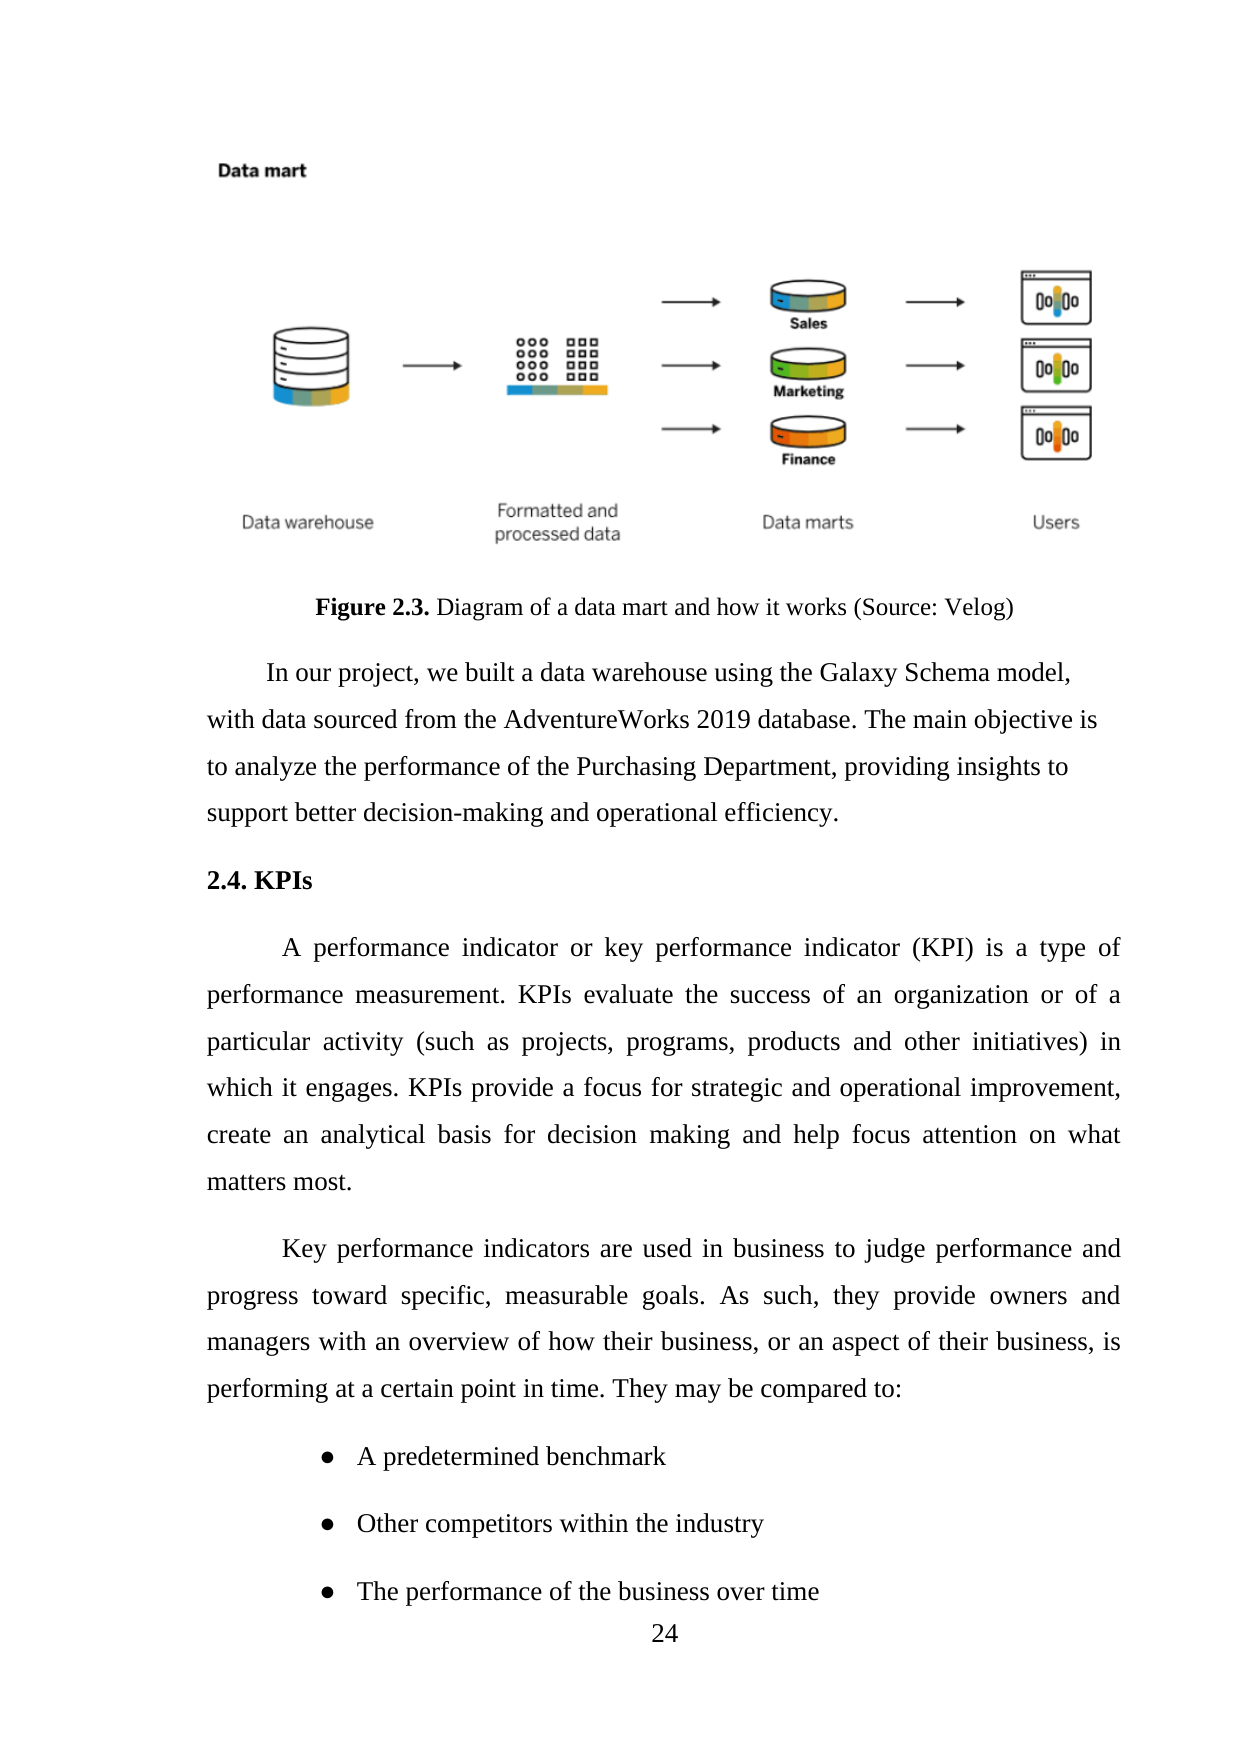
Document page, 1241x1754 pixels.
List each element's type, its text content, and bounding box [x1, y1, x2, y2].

list A predetermined benchmark [319, 1439, 1122, 1471]
list Other competitors within the industry [319, 1507, 1122, 1538]
text Figure 2.3. Diagram of a data mart and how it works (Source: Velog) [207, 592, 1122, 621]
picture [206, 147, 1147, 556]
text In our project, we built a data warehouse using the Galaxy Schema model, with data sourced from the AdventureWorks 2019 database. The main objective is to analyze the performance of the Purchasing Department, providing insights to support better decision-making and operational efficiency. [207, 656, 1122, 827]
text A performance indicator or key performance indicator (KPI) is a type of performance measurement. KPIs evaluate the success of an organization or of a particular activity (such as projects, programs, products and other initiatives) in which it engages. KPIs provide a focus for strategic and operational improvement, create an analytical basis for decision making and help focus attention on what matters most. [207, 931, 1122, 1196]
list The performance of the business over time [319, 1574, 1122, 1606]
subtitle 2.4. KPIs [207, 864, 1197, 895]
text Key performance indicators are used in business to judge performance and progress toward specific, measurable goals. As such, they provide owners and managers with an overview of how their business, or an aspect of their business, is performing at a certain point in time. They may be compared to: [207, 1232, 1122, 1403]
